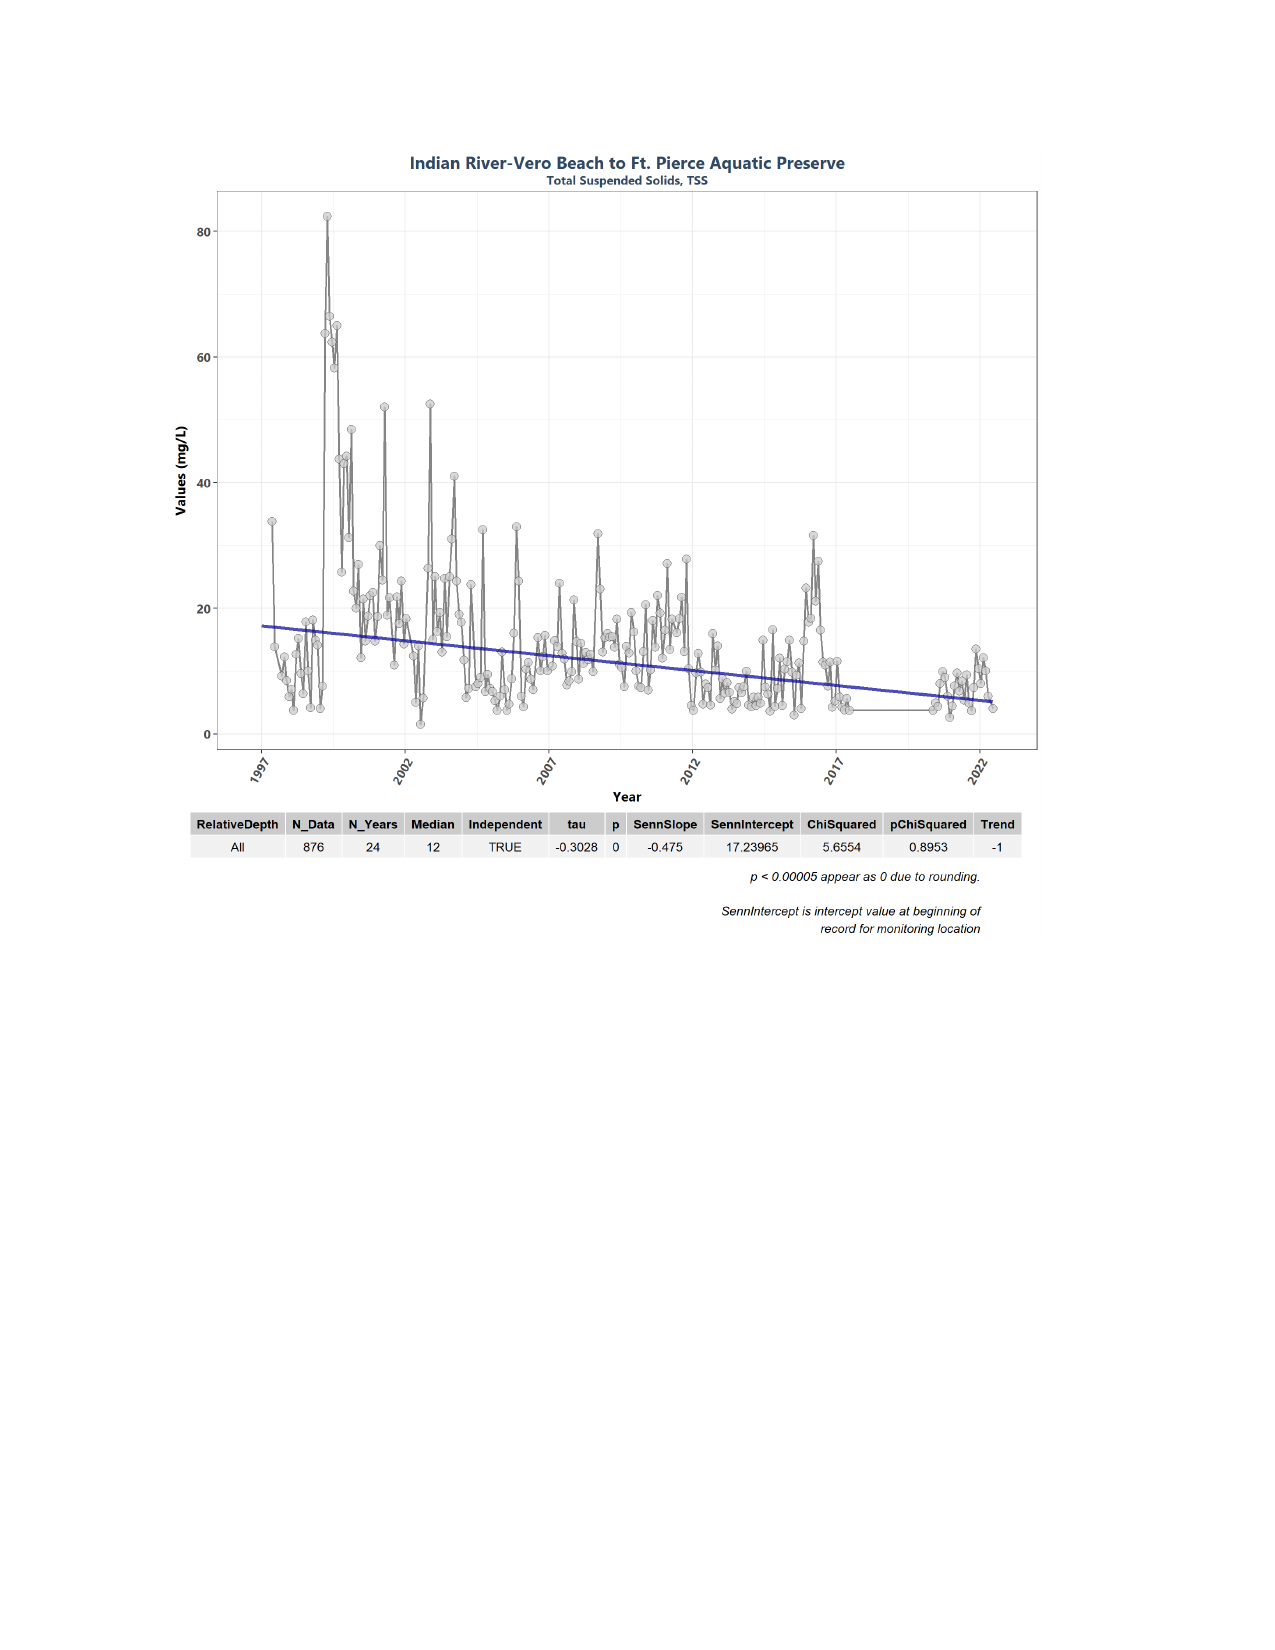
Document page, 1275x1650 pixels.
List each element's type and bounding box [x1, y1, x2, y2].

picture [168, 150, 1044, 938]
